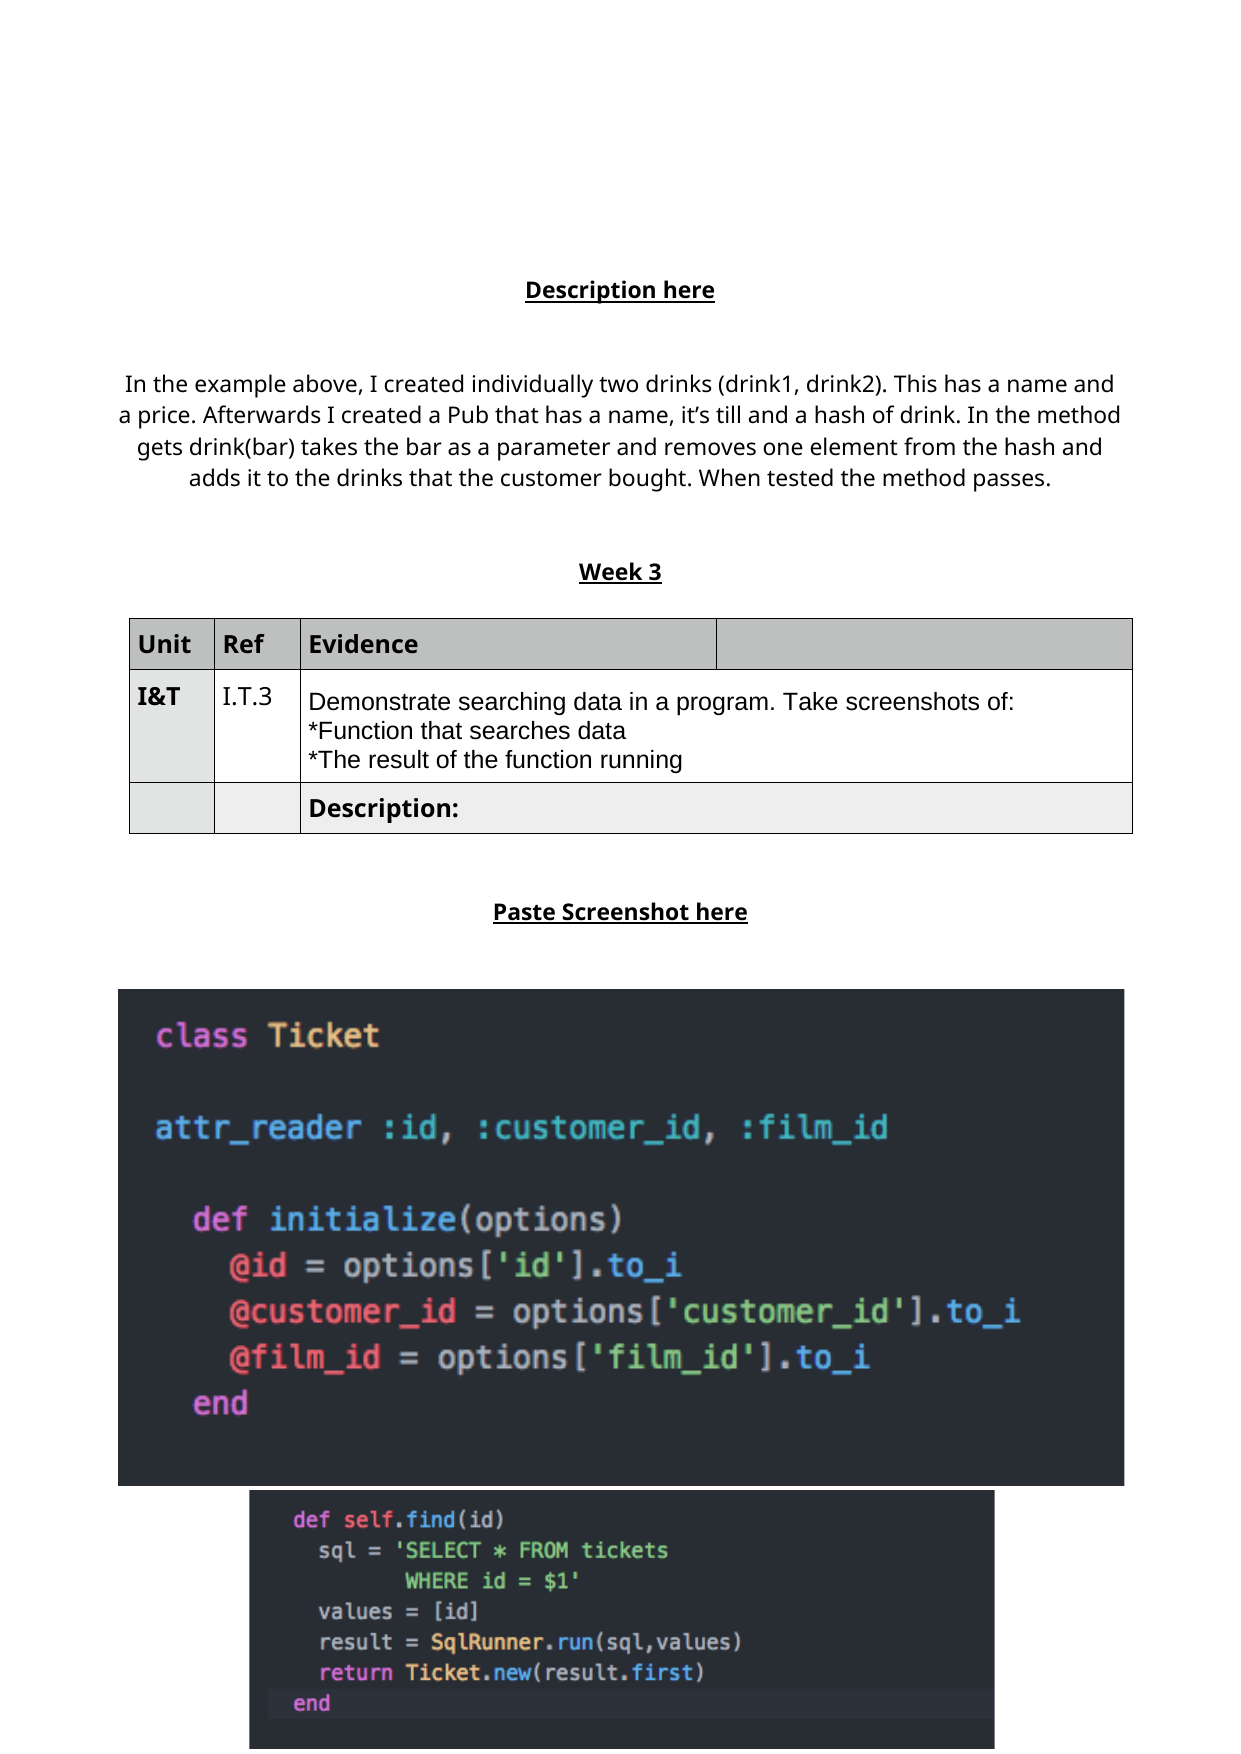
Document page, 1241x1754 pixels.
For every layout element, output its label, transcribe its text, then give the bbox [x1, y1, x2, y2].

text Week 3 [118, 556, 1122, 587]
table_header Evidence [301, 619, 716, 669]
table_header Ref [215, 619, 300, 669]
table_cell Description: [301, 783, 1132, 833]
table_header Unit [130, 619, 214, 669]
text Paste Screenshot here [118, 896, 1122, 927]
table_cell [215, 783, 300, 833]
table_cell Demonstrate searching data in a program. Take screenshots of: *Function that searches data *The result of the function running [301, 670, 1132, 782]
picture [249, 1490, 995, 1749]
text Description here [118, 274, 1122, 306]
table_header [717, 619, 1132, 669]
table_cell I&T [130, 670, 214, 782]
table_cell [130, 783, 214, 833]
picture [118, 989, 1125, 1486]
table_cell I.T.3 [215, 670, 300, 782]
text In the example above, I created individually two drinks (drink1, drink2). This has a name and a price. Afterwards I created a Pub that has a name, it’s till and a hash of drink. In the method gets drink(bar) takes the bar as a parameter and removes one element from the hash and adds it to the drinks that the customer bought. When tested the method passes. [118, 368, 1122, 493]
